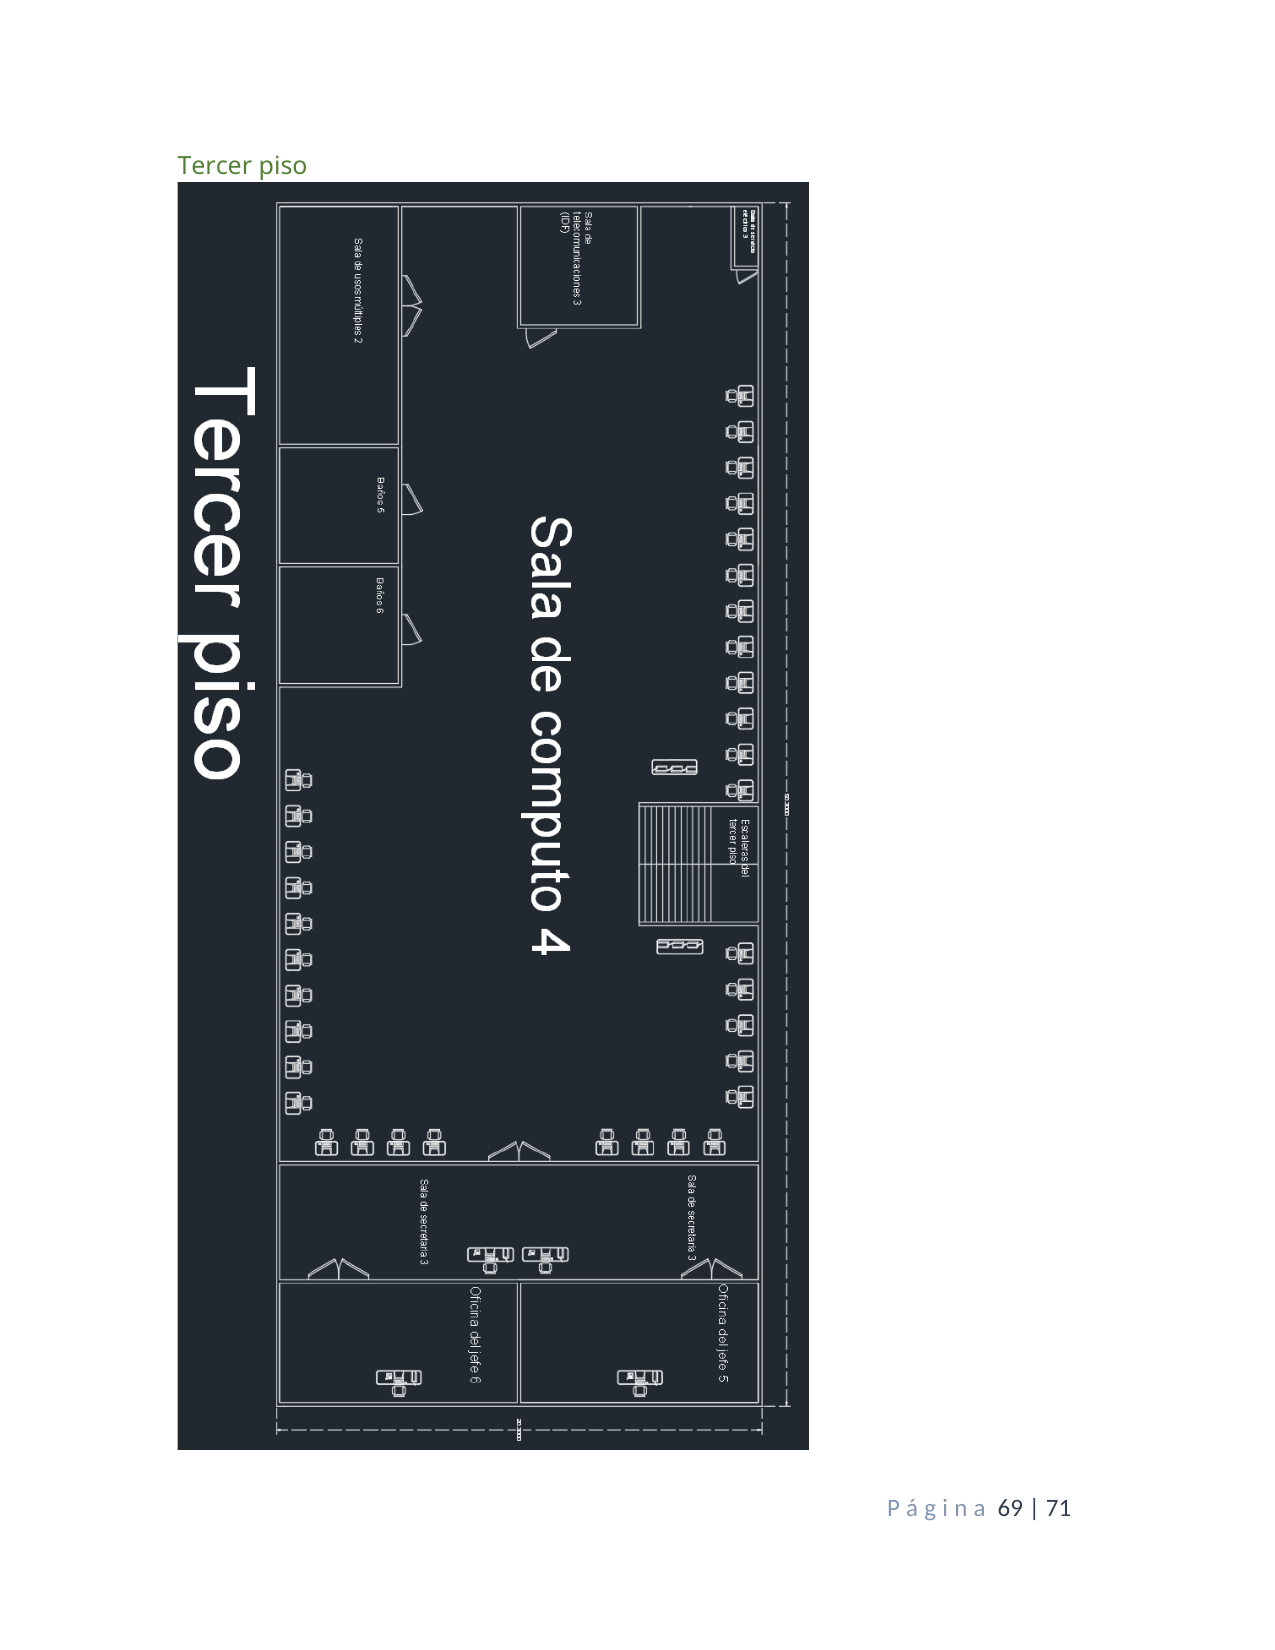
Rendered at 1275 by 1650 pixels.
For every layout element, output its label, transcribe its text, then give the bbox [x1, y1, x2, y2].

picture [177, 182, 809, 1450]
subtitle Tercer piso [177, 148, 1098, 182]
